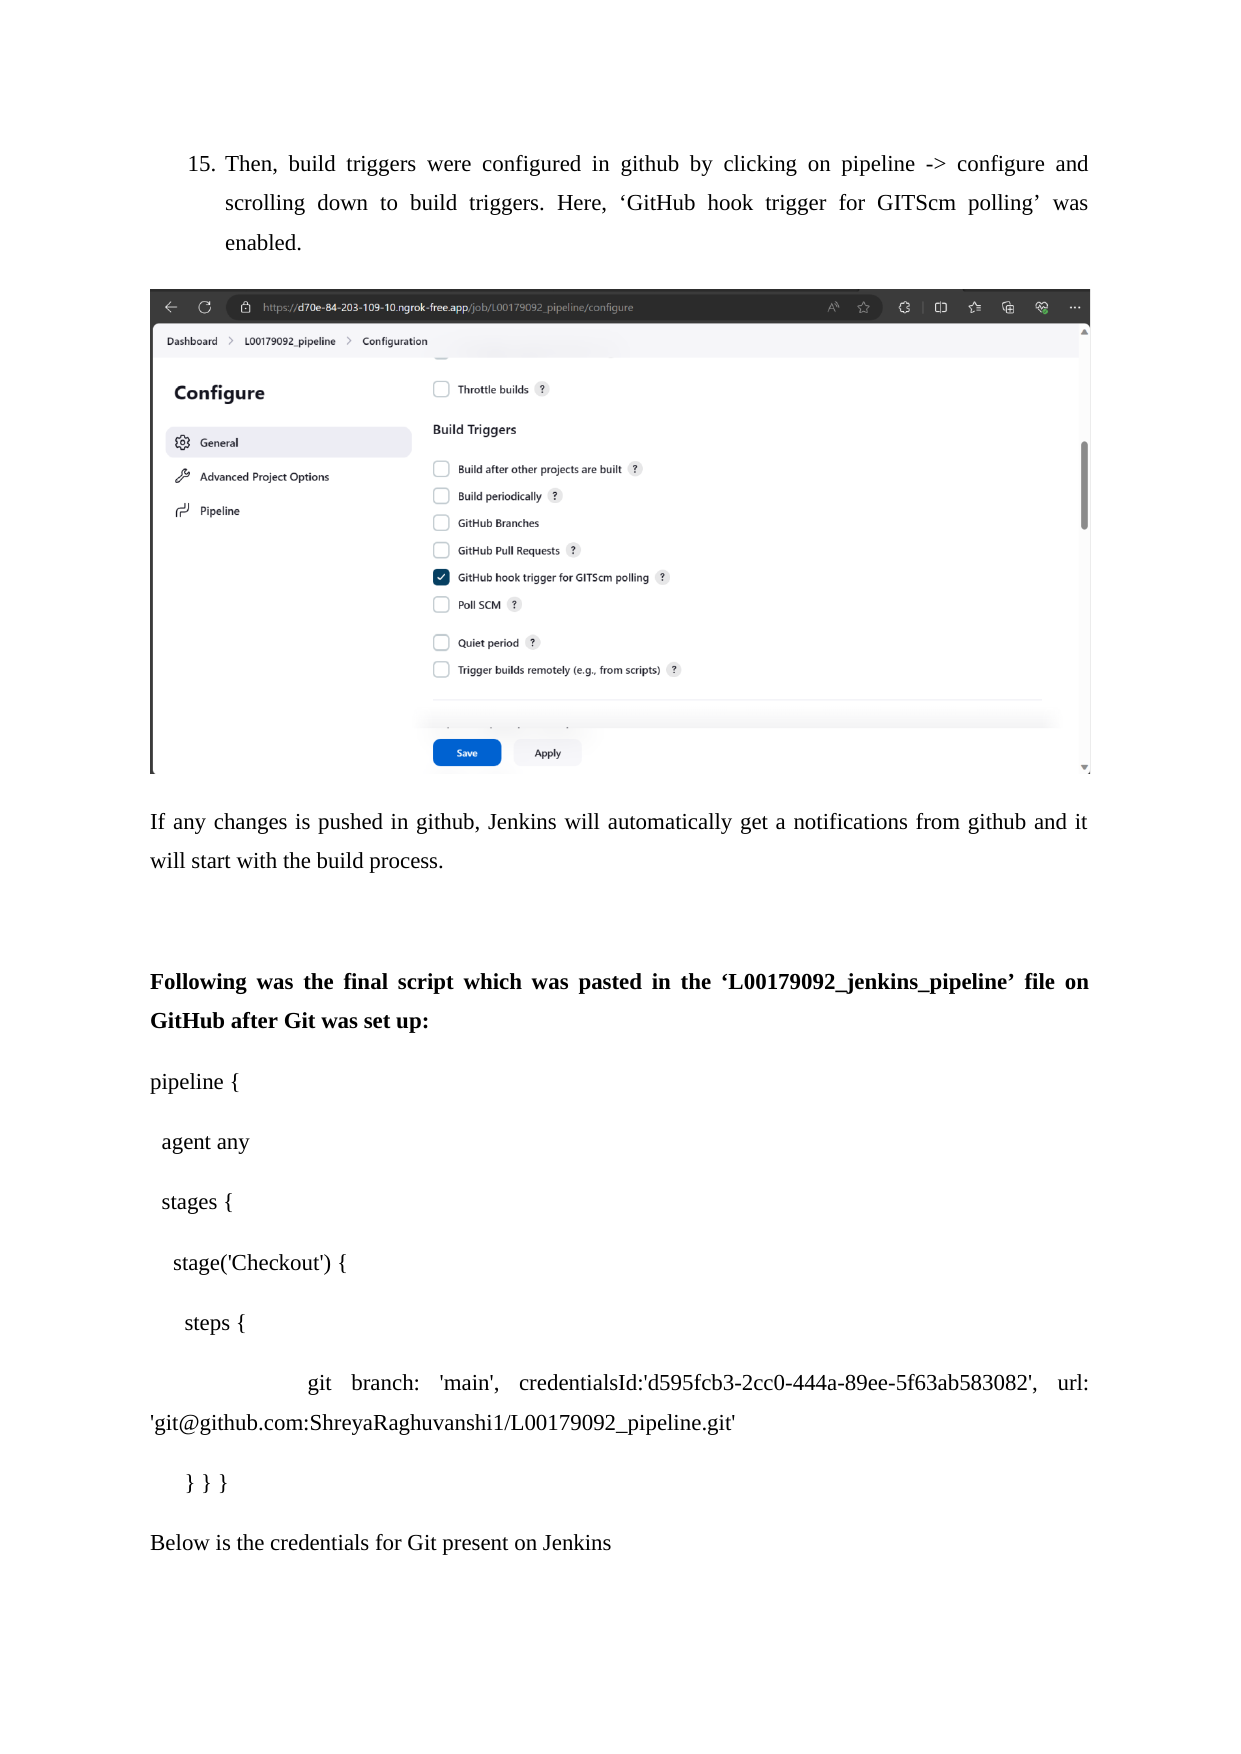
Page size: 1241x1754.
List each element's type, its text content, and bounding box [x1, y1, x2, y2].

text agent any [150, 1128, 1090, 1154]
text stages { [150, 1188, 1090, 1215]
list Then, build triggers were configured in github by clicking on pipeline -> configure and scrolling down to build triggers. Here, ‘GitHub hook trigger for GITScm polling’ was enabled. [187, 150, 1090, 255]
text } } } [150, 1469, 1090, 1496]
text steps { [150, 1309, 1090, 1335]
text stage('Checkout') { [150, 1249, 1090, 1275]
text git branch: 'main', credentialsId:'d595fcb3-2cc0-444a-89ee-5f63ab583082', url: 'git@github.com:ShreyaRaghuvanshi1/L00179092_pipeline.git' [150, 1369, 1090, 1435]
text If any changes is pushed in github, Jenkins will automatically get a notifications from github and it will start with the build process. [150, 808, 1090, 874]
text pipeline { [150, 1068, 1090, 1094]
text Following was the final script which was pasted in the ‘L00179092_jenkins_pipeline’ file on GitHub after Git was set up: [150, 968, 1090, 1034]
text Below is the credentials for Git present on Jenkins [150, 1529, 1090, 1556]
picture [150, 289, 1091, 774]
